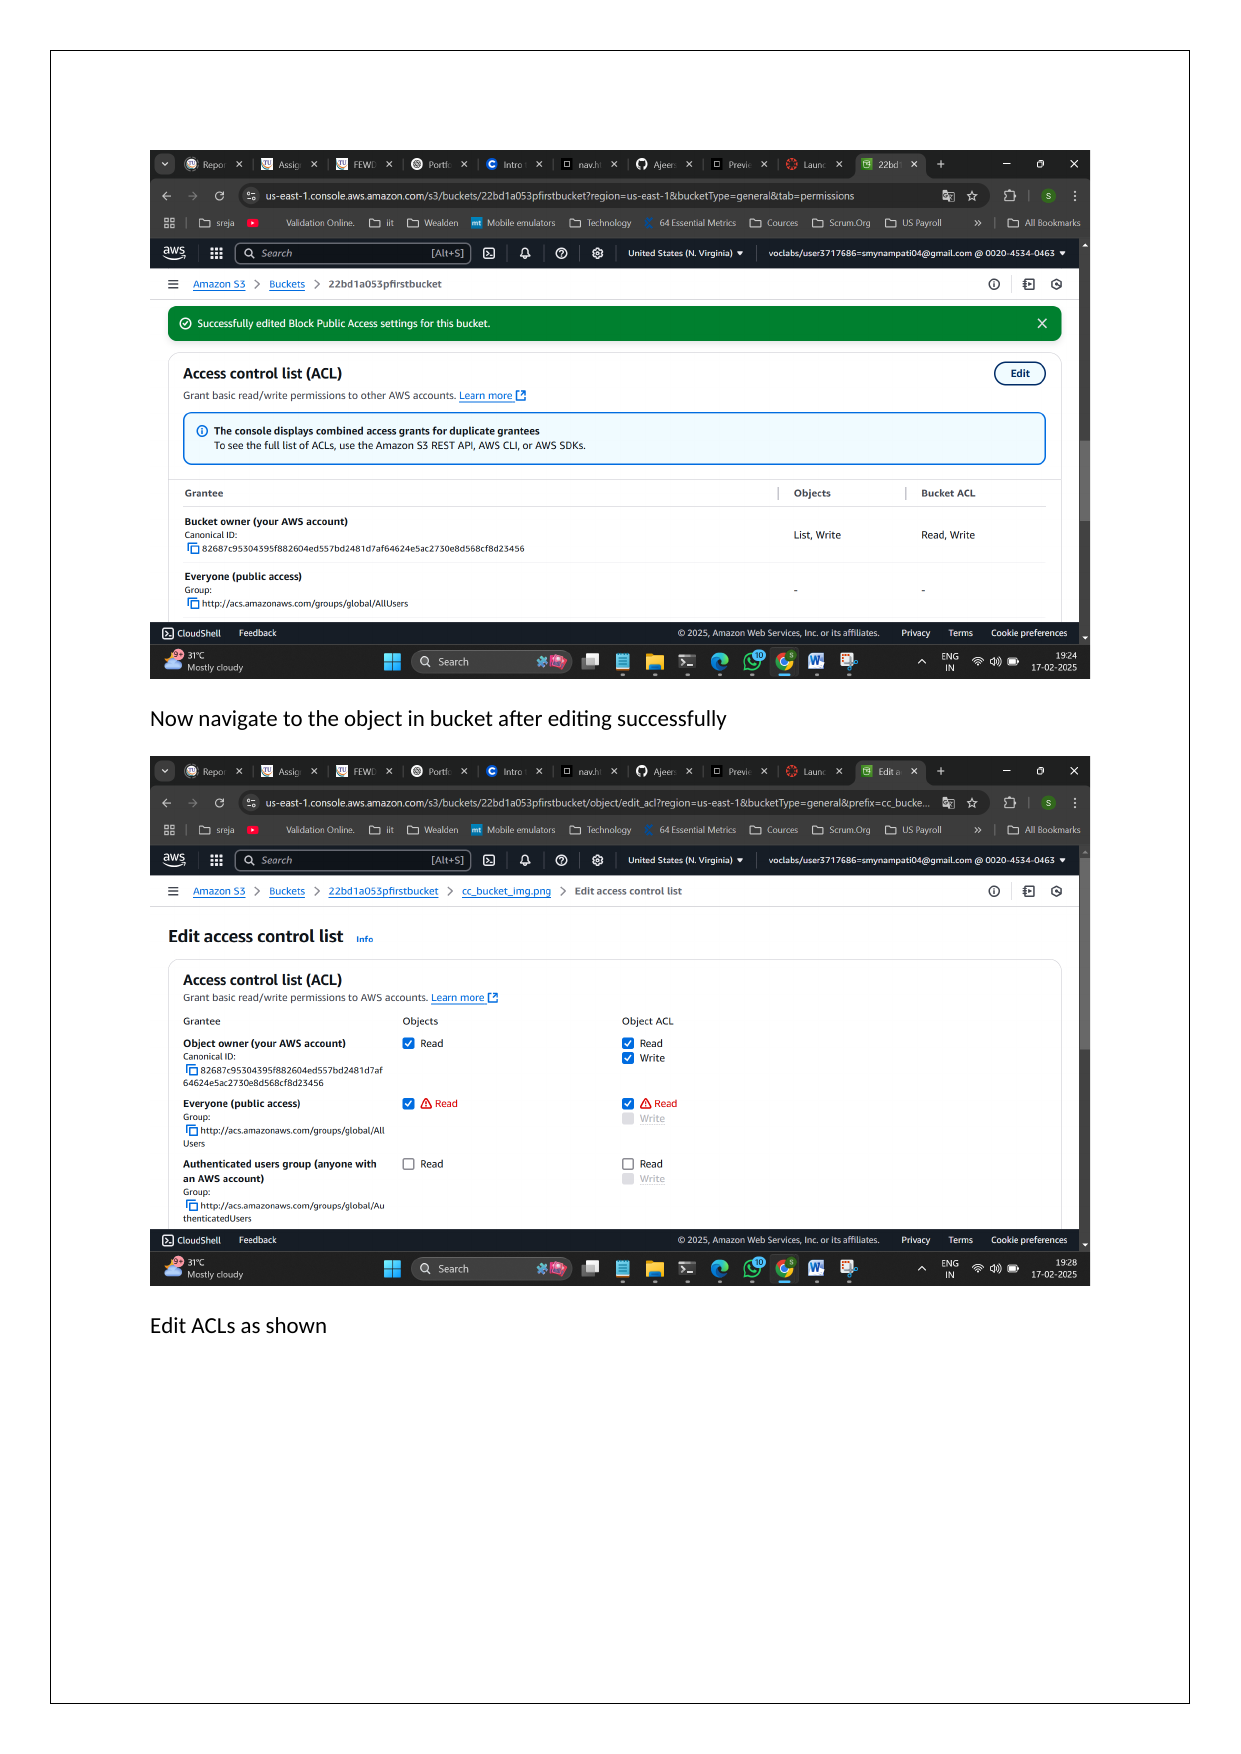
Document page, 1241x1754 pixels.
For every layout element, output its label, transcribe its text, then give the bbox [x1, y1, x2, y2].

picture [150, 756, 1091, 1286]
text Now navigate to the object in bucket after editing successfully [150, 704, 1090, 732]
picture [150, 150, 1091, 679]
text Edit ACLs as shown [150, 1311, 1090, 1339]
